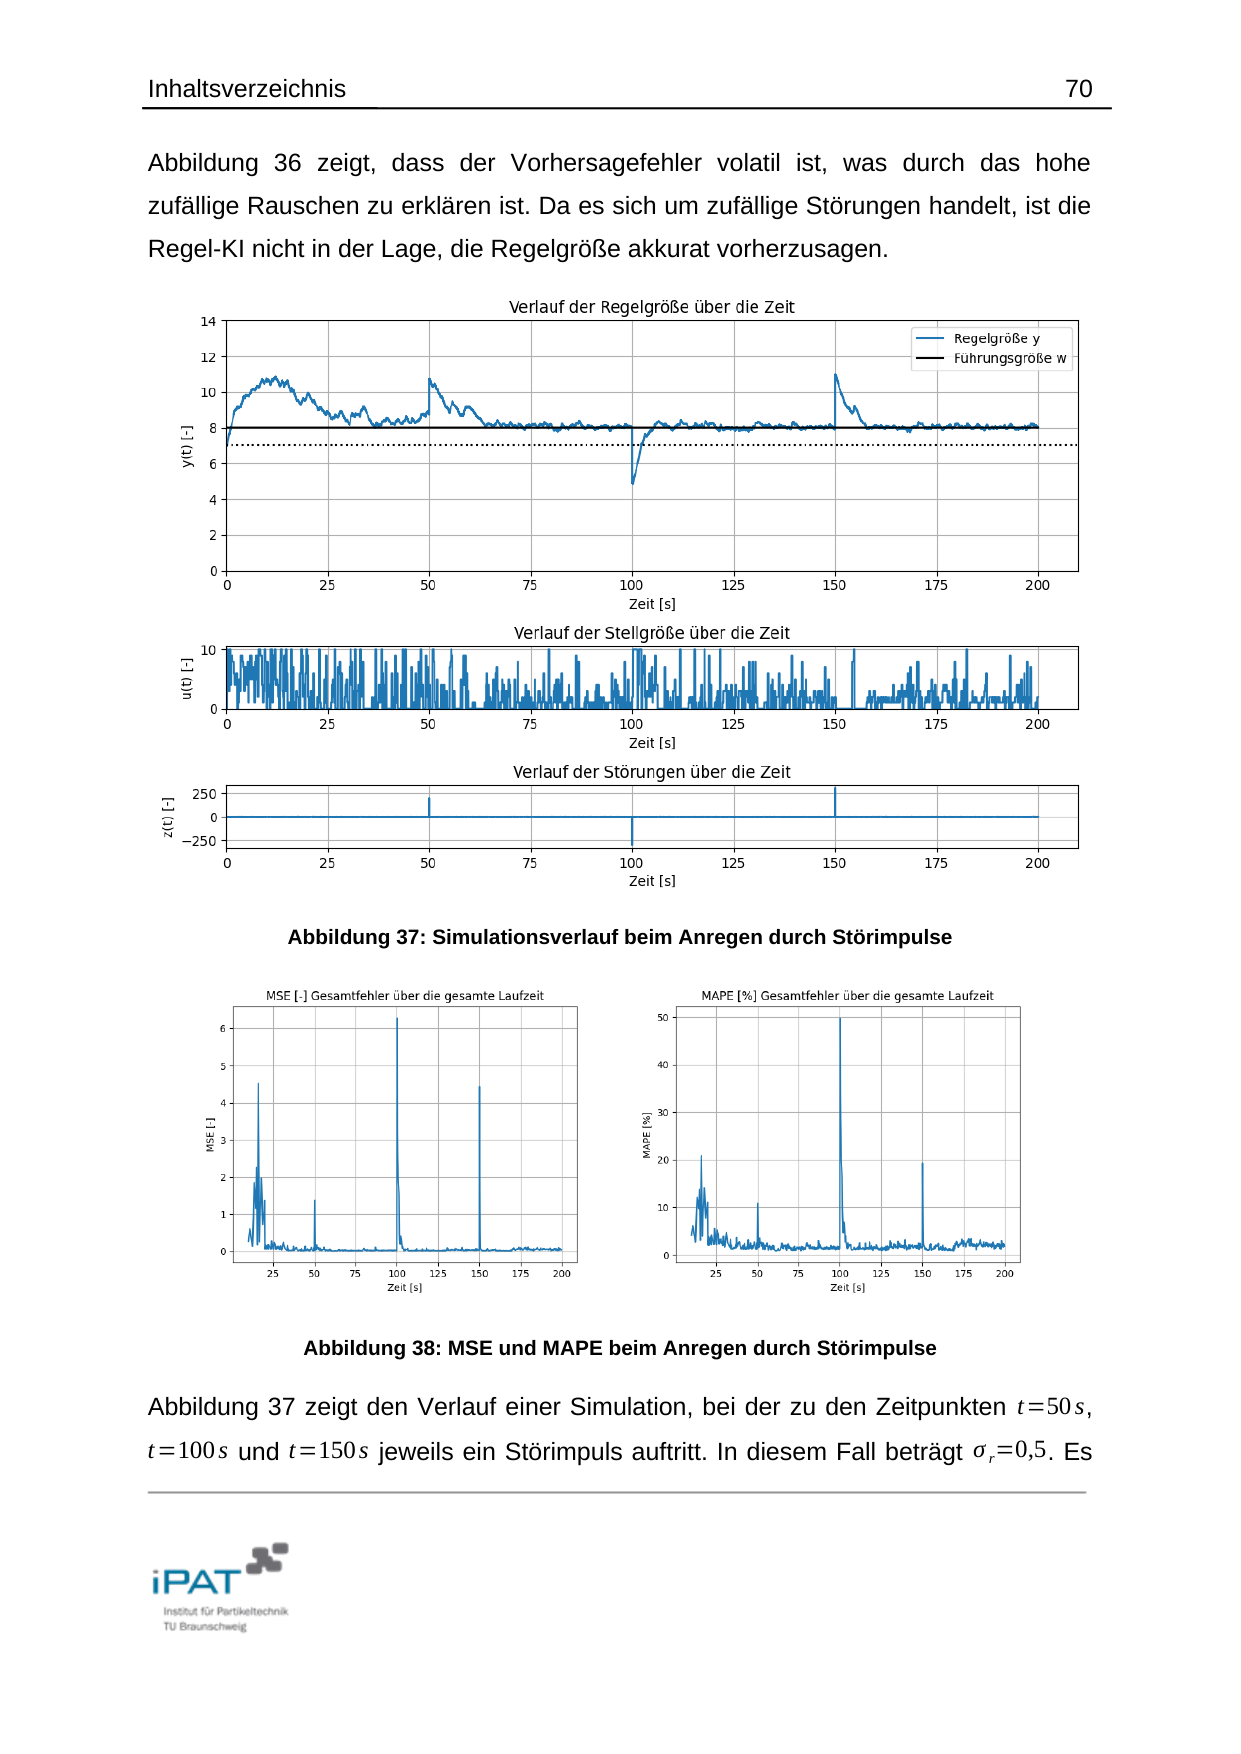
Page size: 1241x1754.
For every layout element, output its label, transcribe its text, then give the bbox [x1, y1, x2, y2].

picture [177, 981, 1063, 1299]
text Abbildung 38: MSE und MAPE beim Anregen durch Störimpulse [148, 1335, 1092, 1359]
text Abbildung 37: Simulationsverlauf beim Anregen durch Störimpulse [148, 924, 1092, 948]
picture [147, 1534, 300, 1645]
picture [148, 297, 1092, 890]
picture [147, 1491, 1090, 1496]
